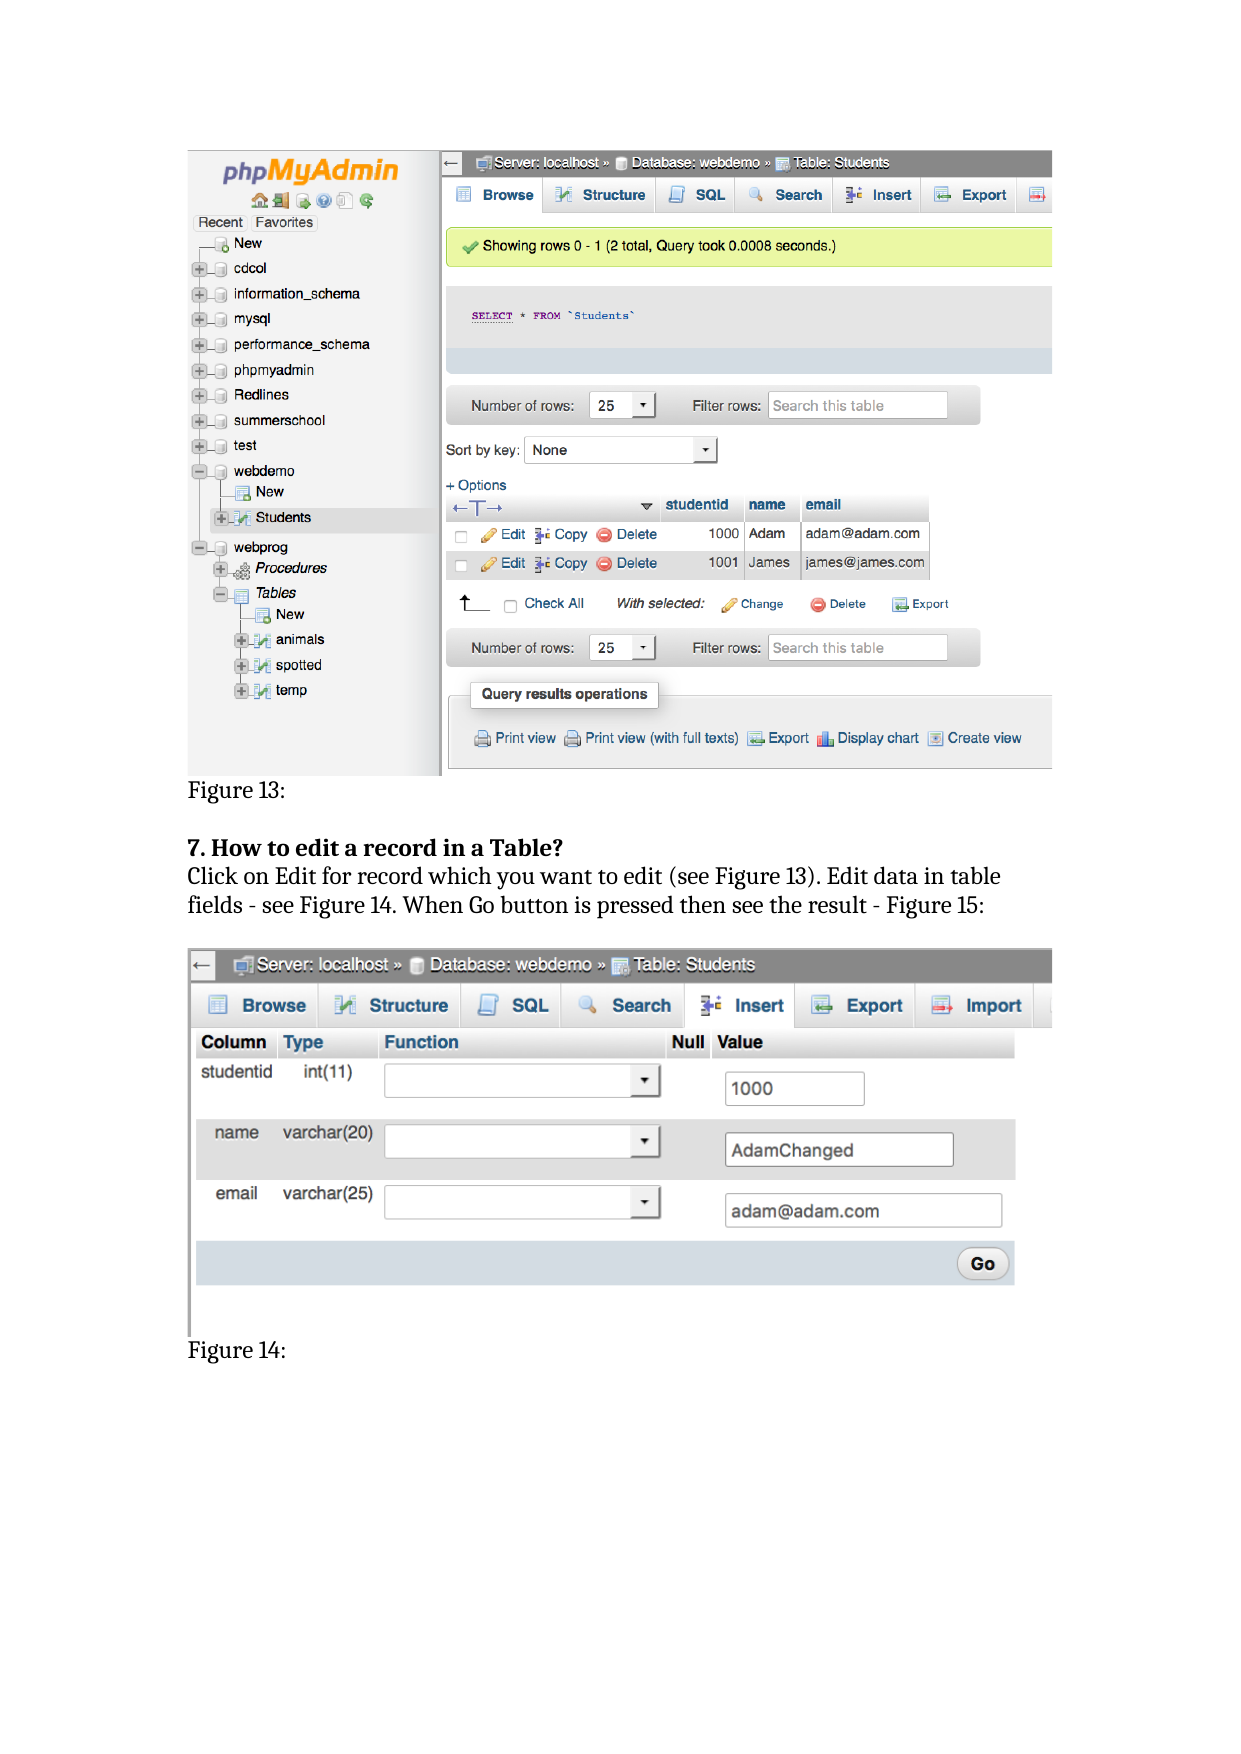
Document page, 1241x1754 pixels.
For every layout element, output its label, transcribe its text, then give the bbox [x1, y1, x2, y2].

text 7. How to edit a record in a Table? [187, 833, 1053, 862]
text Figure 13: [187, 776, 1053, 805]
text Click on Edit for record which you want to edit (see Figure 13). Edit data in table fields - see Figure 14. When Go button is pressed then see the result - Figure 15: [187, 862, 1053, 920]
picture [187, 150, 1053, 776]
picture [187, 948, 1053, 1337]
text Figure 14: [187, 1337, 1053, 1365]
